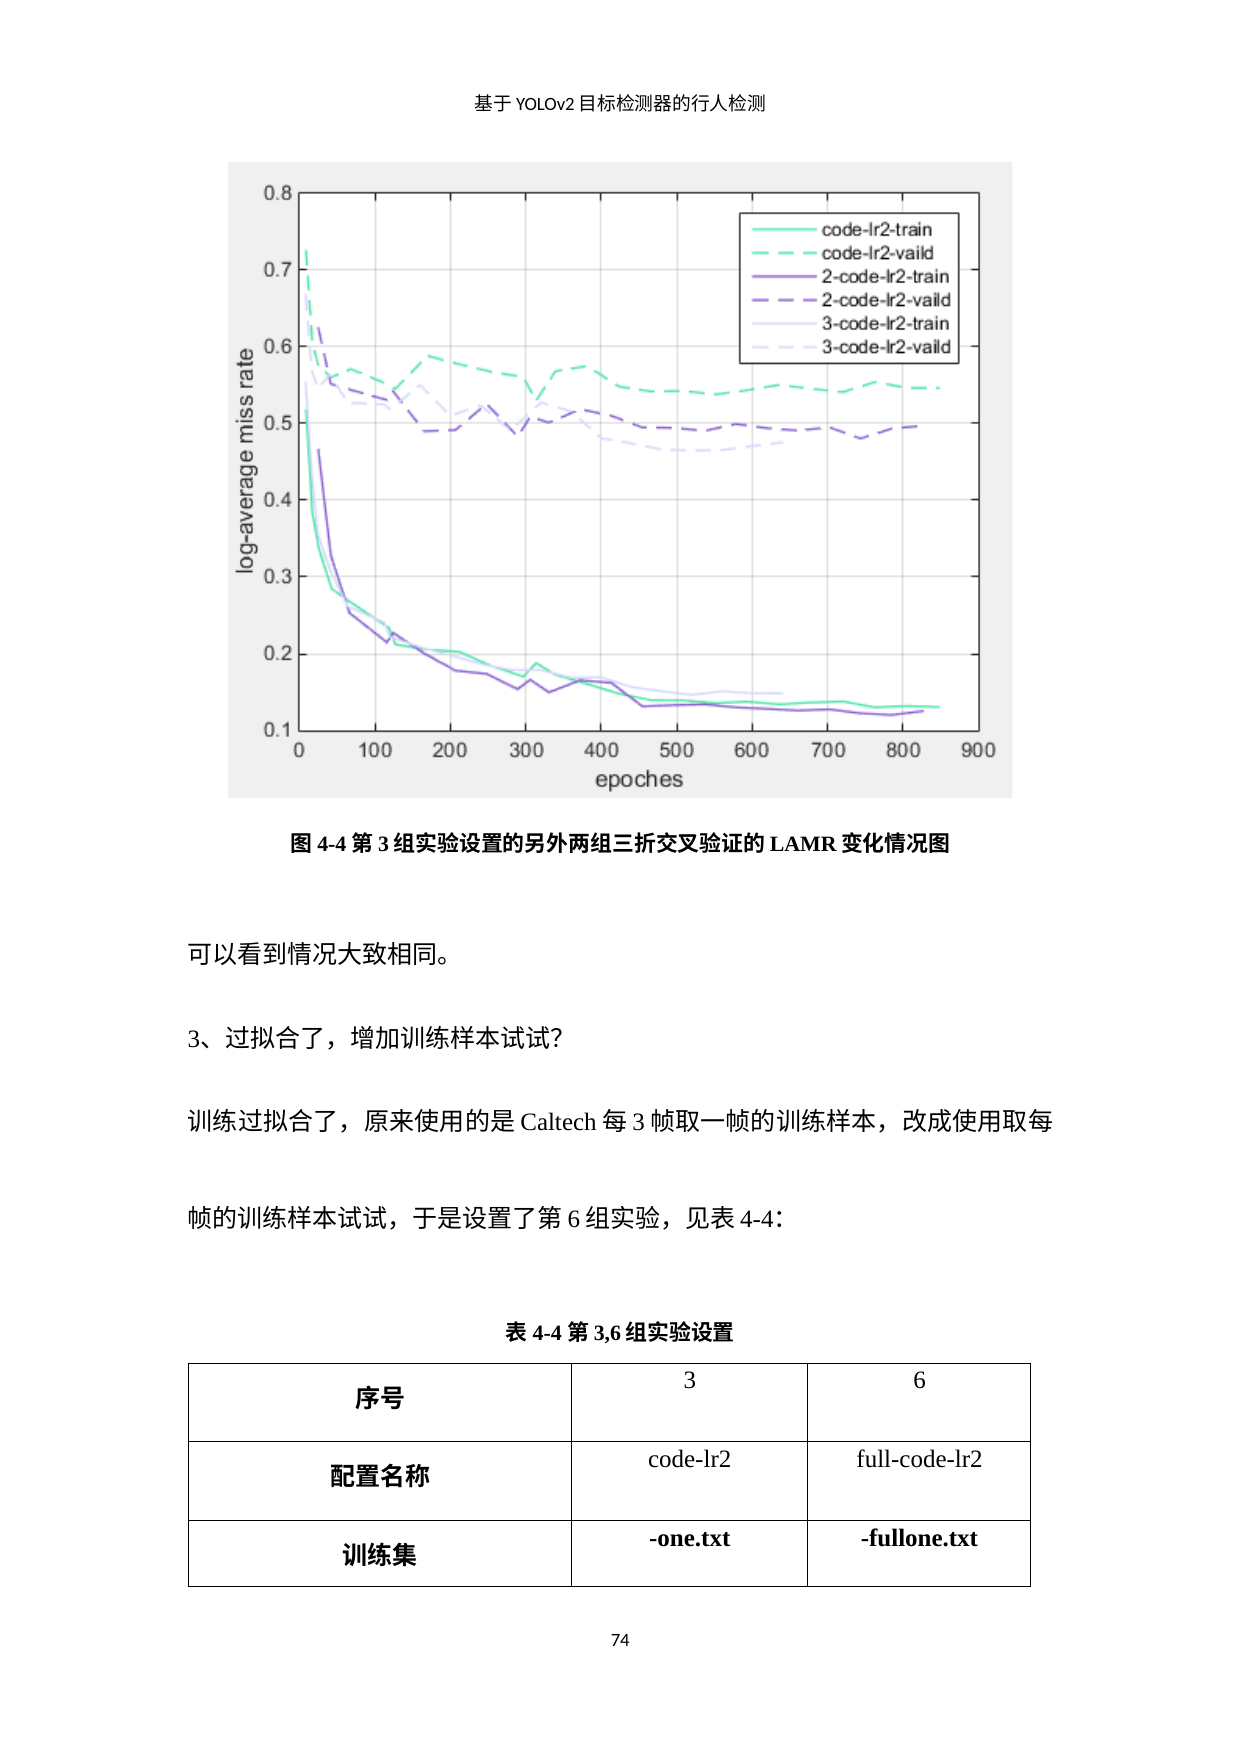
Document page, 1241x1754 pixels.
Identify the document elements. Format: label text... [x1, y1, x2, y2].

table_header 序号 [189, 1364, 571, 1441]
text 表 4-4 第3,6组实验设置 [187, 1314, 1053, 1347]
table_header 6 [808, 1364, 1030, 1441]
text 3、过拟合了，增加训练样本试试？ [187, 1004, 1053, 1069]
text 训练过拟合了，原来使用的是Caltech每3帧取一帧的训练样本，改成使用取每帧的训练样本试试，于是设置了第6组实验，见表4-4： [187, 1087, 1053, 1249]
picture [228, 162, 1013, 798]
table_cell 配置名称 [189, 1442, 571, 1520]
table_cell code-lr2 [572, 1442, 807, 1520]
table_cell -fullone.txt [808, 1521, 1030, 1586]
table_cell full-code-lr2 [808, 1442, 1030, 1520]
table_header 3 [572, 1364, 807, 1441]
table_cell -one.txt [572, 1521, 807, 1586]
text 可以看到情况大致相同。 [187, 921, 1053, 986]
text 图 4-4 第3组实验设置的另外两组三折交叉验证的LAMR变化情况图 [187, 825, 1053, 858]
table_cell 训练集 [189, 1521, 571, 1586]
